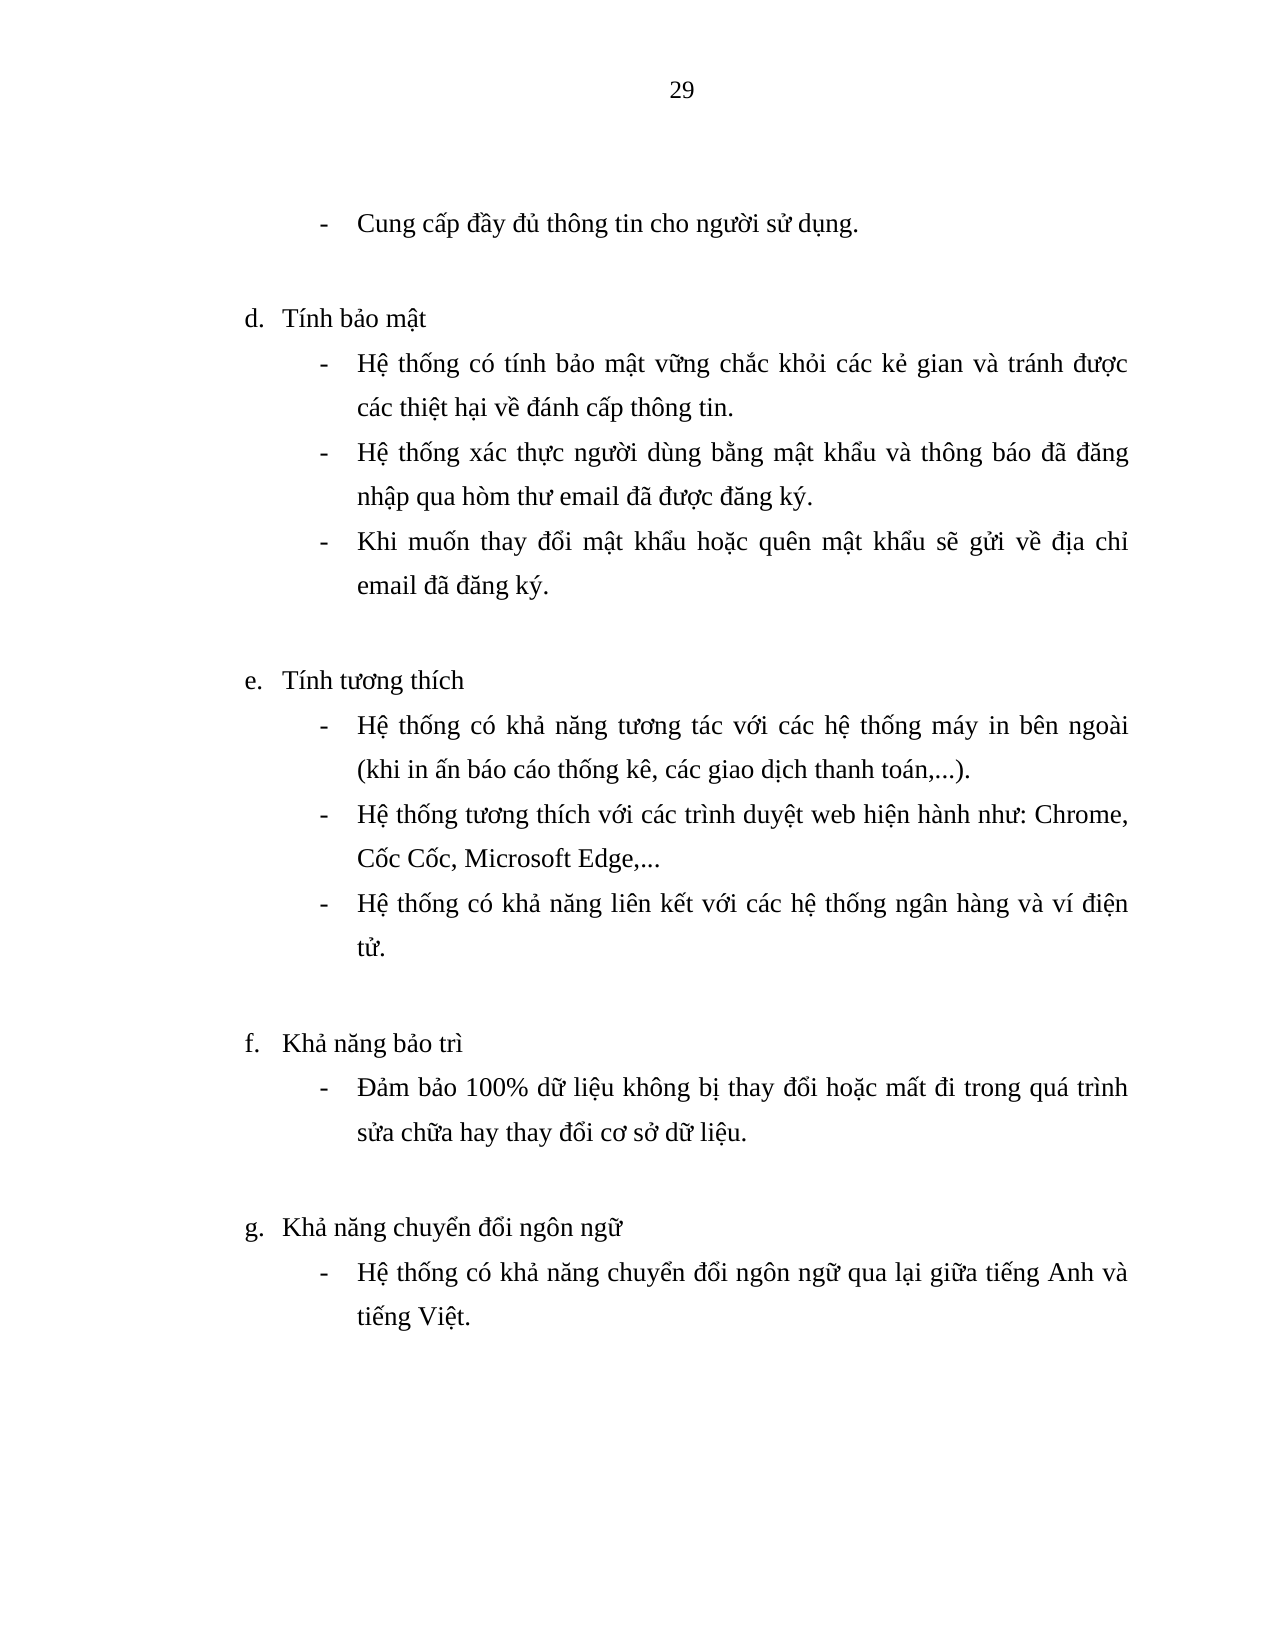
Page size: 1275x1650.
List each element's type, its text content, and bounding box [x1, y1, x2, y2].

list Khả năng bảo trì [244, 1027, 1130, 1058]
list Tính bảo mật [244, 302, 1130, 333]
list Hệ thống tương thích với các trình duyệt web hiện hành như: Chrome, Cốc Cốc, Microsoft Edge,... [319, 798, 1130, 873]
list Hệ thống có khả năng chuyển đổi ngôn ngữ qua lại giữa tiếng Anh và tiếng Việt. [319, 1256, 1130, 1331]
list Hệ thống có tính bảo mật vững chắc khỏi các kẻ gian và tránh được các thiệt hại về đánh cấp thông tin. [319, 347, 1130, 422]
list Hệ thống xác thực người dùng bằng mật khẩu và thông báo đã đăng nhập qua hòm thư email đã được đăng ký. [319, 436, 1130, 511]
list Khả năng chuyển đổi ngôn ngữ [244, 1211, 1130, 1242]
list Tính tương thích [244, 664, 1130, 696]
list Cung cấp đầy đủ thông tin cho người sử dụng. [319, 207, 1130, 238]
list Khi muốn thay đổi mật khẩu hoặc quên mật khẩu sẽ gửi về địa chỉ email đã đăng ký. [319, 524, 1130, 600]
list Hệ thống có khả năng liên kết với các hệ thống ngân hàng và ví điện tử. [319, 887, 1130, 962]
list Đảm bảo 100% dữ liệu không bị thay đổi hoặc mất đi trong quá trình sửa chữa hay thay đổi cơ sở dữ liệu. [319, 1071, 1130, 1147]
list Hệ thống có khả năng tương tác với các hệ thống máy in bên ngoài (khi in ấn báo cáo thống kê, các giao dịch thanh toán,...). [319, 709, 1130, 784]
